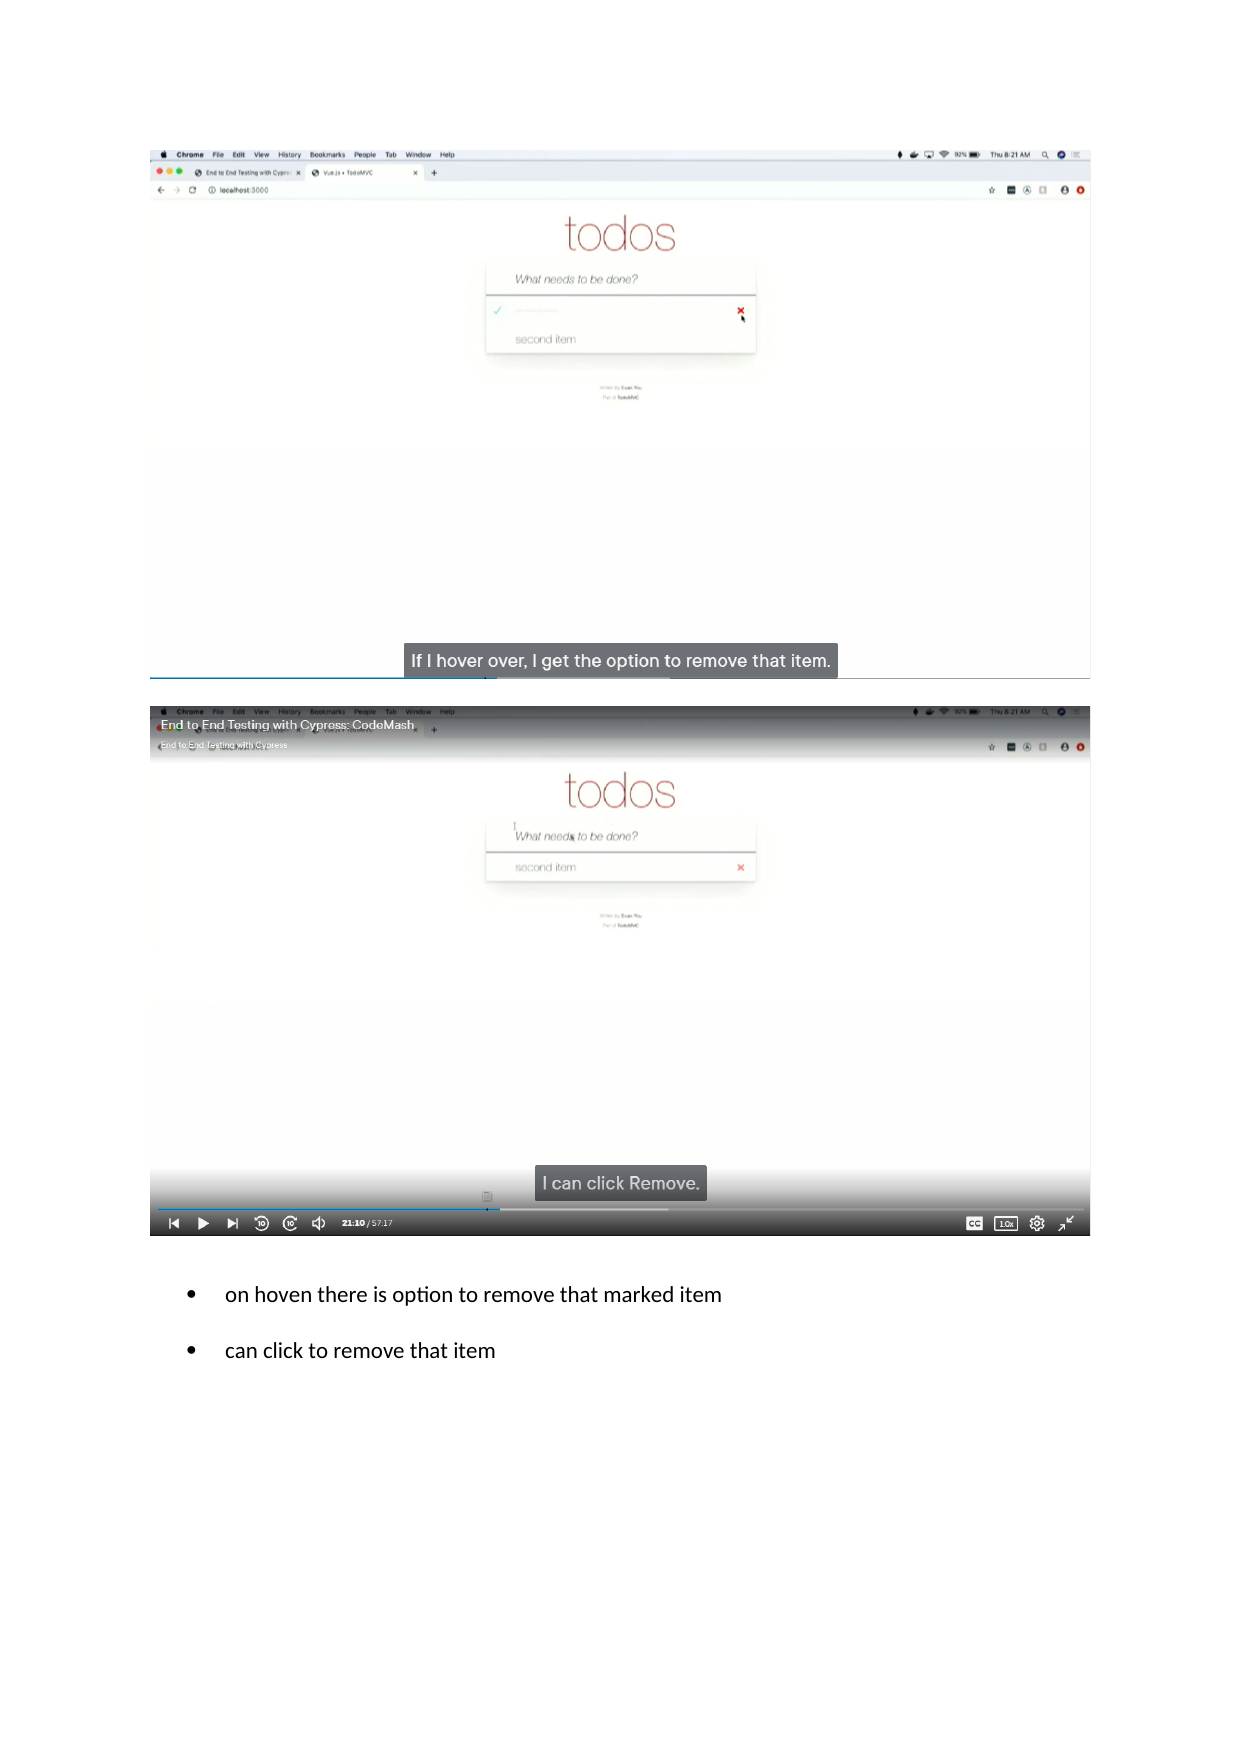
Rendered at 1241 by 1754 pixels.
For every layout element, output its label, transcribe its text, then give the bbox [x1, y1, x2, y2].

picture [150, 150, 1091, 679]
list on hoven there is option to remove that marked item [187, 1280, 1090, 1308]
picture [150, 706, 1091, 1236]
list can click to remove that item [187, 1336, 1090, 1364]
